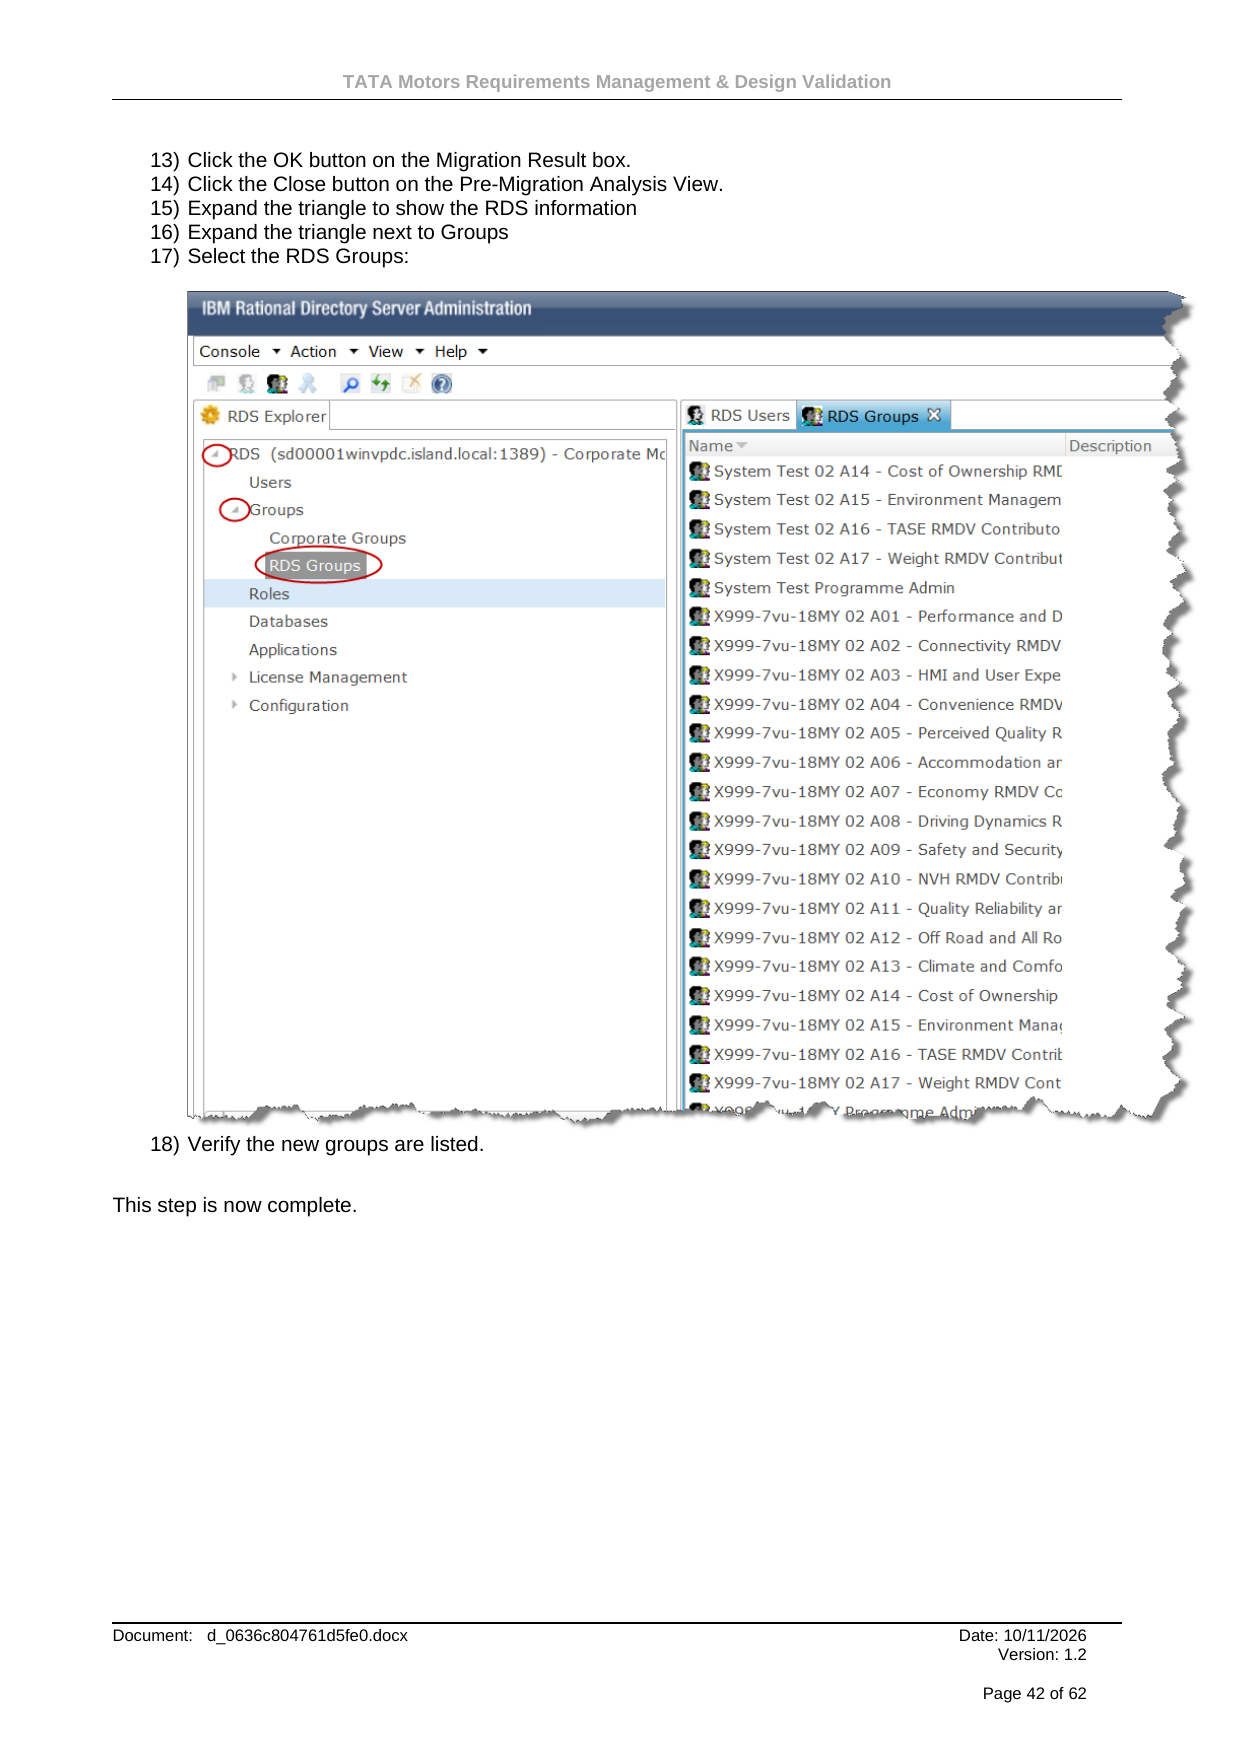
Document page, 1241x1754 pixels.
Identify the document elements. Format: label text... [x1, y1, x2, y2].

text This step is now complete. [112, 1192, 1122, 1216]
list Expand the triangle to show the RDS information [150, 196, 1122, 219]
list Verify the new groups are listed. [150, 1132, 1122, 1156]
list Click the Close button on the Pre-Migration Analysis View. [150, 172, 1122, 196]
picture [187, 291, 1198, 1132]
list Select the RDS Groups: [150, 243, 1122, 267]
list Click the OK button on the Migration Result box. [150, 148, 1122, 172]
list Expand the triangle next to Groups [150, 219, 1122, 243]
